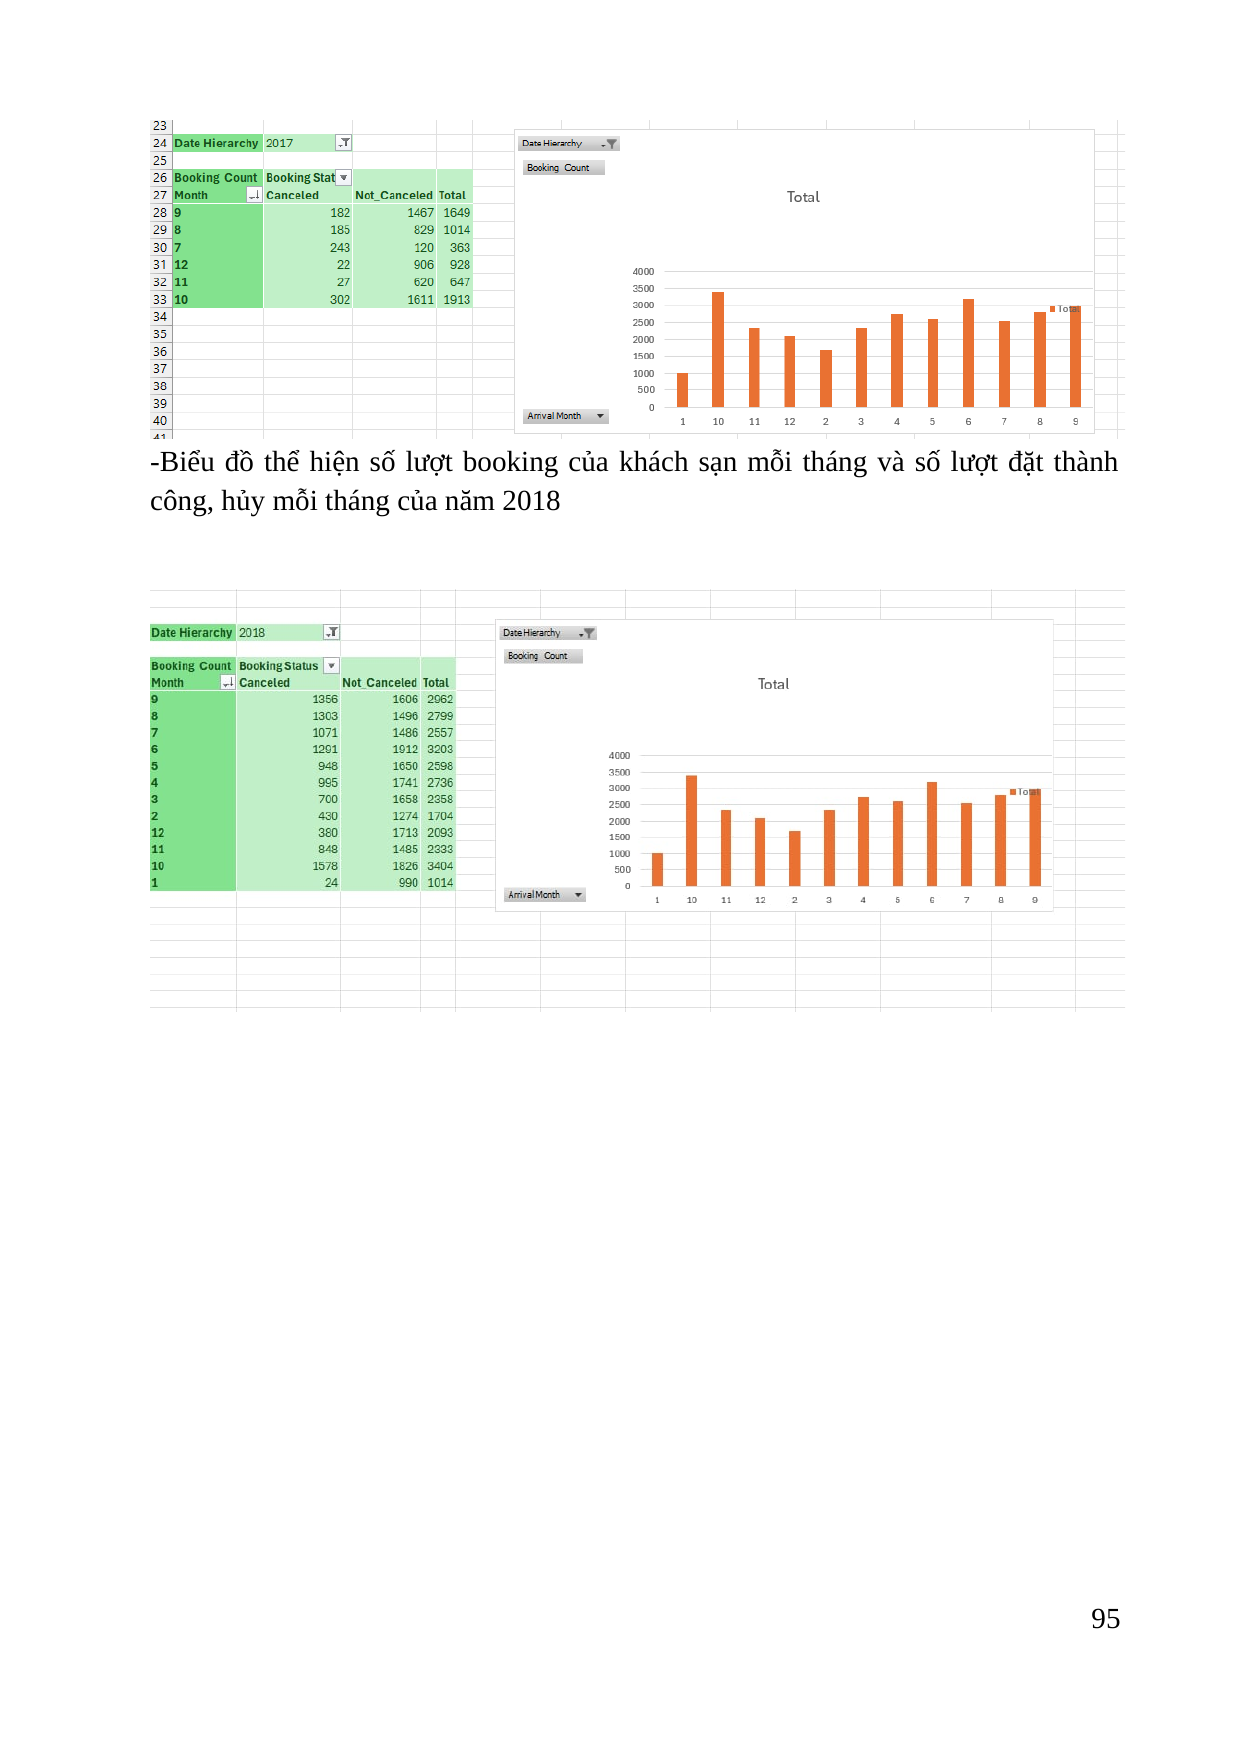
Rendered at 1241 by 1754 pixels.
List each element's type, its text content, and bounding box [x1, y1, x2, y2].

text -Biểu đồ thể hiện số lượt booking của khách sạn mỗi tháng và số lượt đặt thành công, hủy mỗi tháng của năm 2018 [150, 444, 1120, 516]
picture [150, 589, 1125, 1012]
picture [150, 120, 1125, 439]
